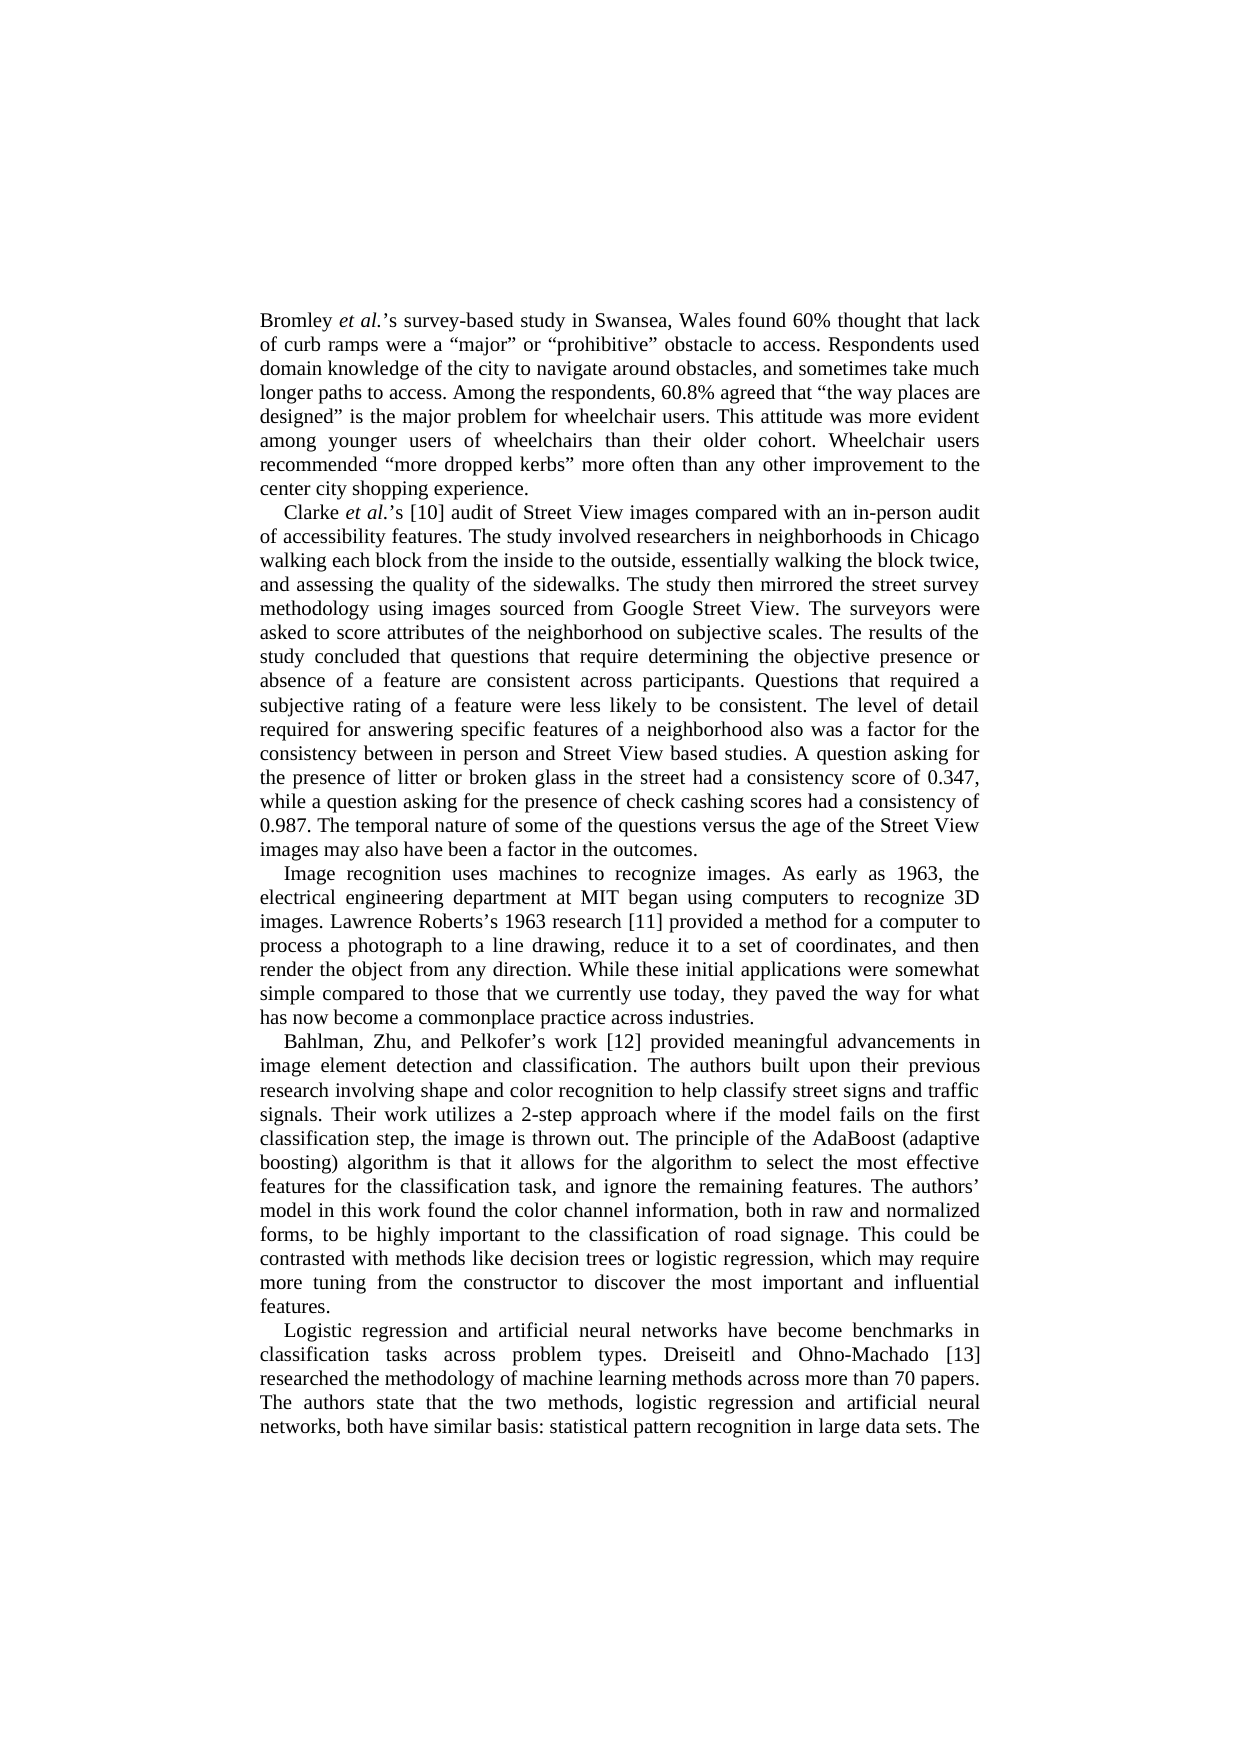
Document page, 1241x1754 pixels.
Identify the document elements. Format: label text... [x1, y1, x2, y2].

text Bahlman, Zhu, and Pelkofer’s work provided meaningful advancements in image element detection and classification. The authors built upon their previous research involving shape and color recognition to help classify street signs and traffic signals. Their work utilizes a 2-step approach where if the model fails on the first classification step, the image is thrown out. The principle of the AdaBoost (adaptive boosting) algorithm is that it allows for the algorithm to select the most effective features for the classification task, and ignore the remaining features. The authors’ model in this work found the color channel information, both in raw and normalized forms, to be highly important to the classification of road signage. This could be contrasted with methods like decision trees or logistic regression, which may require more tuning from the constructor to discover the most important and influential features. [259, 1029, 981, 1318]
text Clarke et al.’s audit of Street View images compared with an in-person audit of accessibility features. The study involved researchers in neighborhoods in Chicago walking each block from the inside to the outside, essentially walking the block twice, and assessing the quality of the sidewalks. The study then mirrored the street survey methodology using images sourced from Google Street View. The surveyors were asked to score attributes of the neighborhood on subjective scales. The results of the study concluded that questions that require determining the objective presence or absence of a feature are consistent across participants. Questions that required a subjective rating of a feature were less likely to be consistent. The level of detail required for answering specific features of a neighborhood also was a factor for the consistency between in person and Street View based studies. A question asking for the presence of litter or broken glass in the street had a consistency score of 0.347, while a question asking for the presence of check cashing scores had a consistency of 0.987. The temporal nature of some of the questions versus the age of the Street View images may also have been a factor in the outcomes. [259, 500, 981, 861]
text Image recognition uses machines to recognize images. As early as 1963, the electrical engineering department at MIT began using computers to recognize 3D images. Lawrence Roberts’s 1963 research provided a method for a computer to process a photograph to a line drawing, reduce it to a set of coordinates, and then render the object from any direction. While these initial applications were somewhat simple compared to those that we currently use today, they paved the way for what has now become a commonplace practice across industries. [259, 861, 981, 1029]
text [259, 1318, 981, 1438]
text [259, 307, 981, 500]
